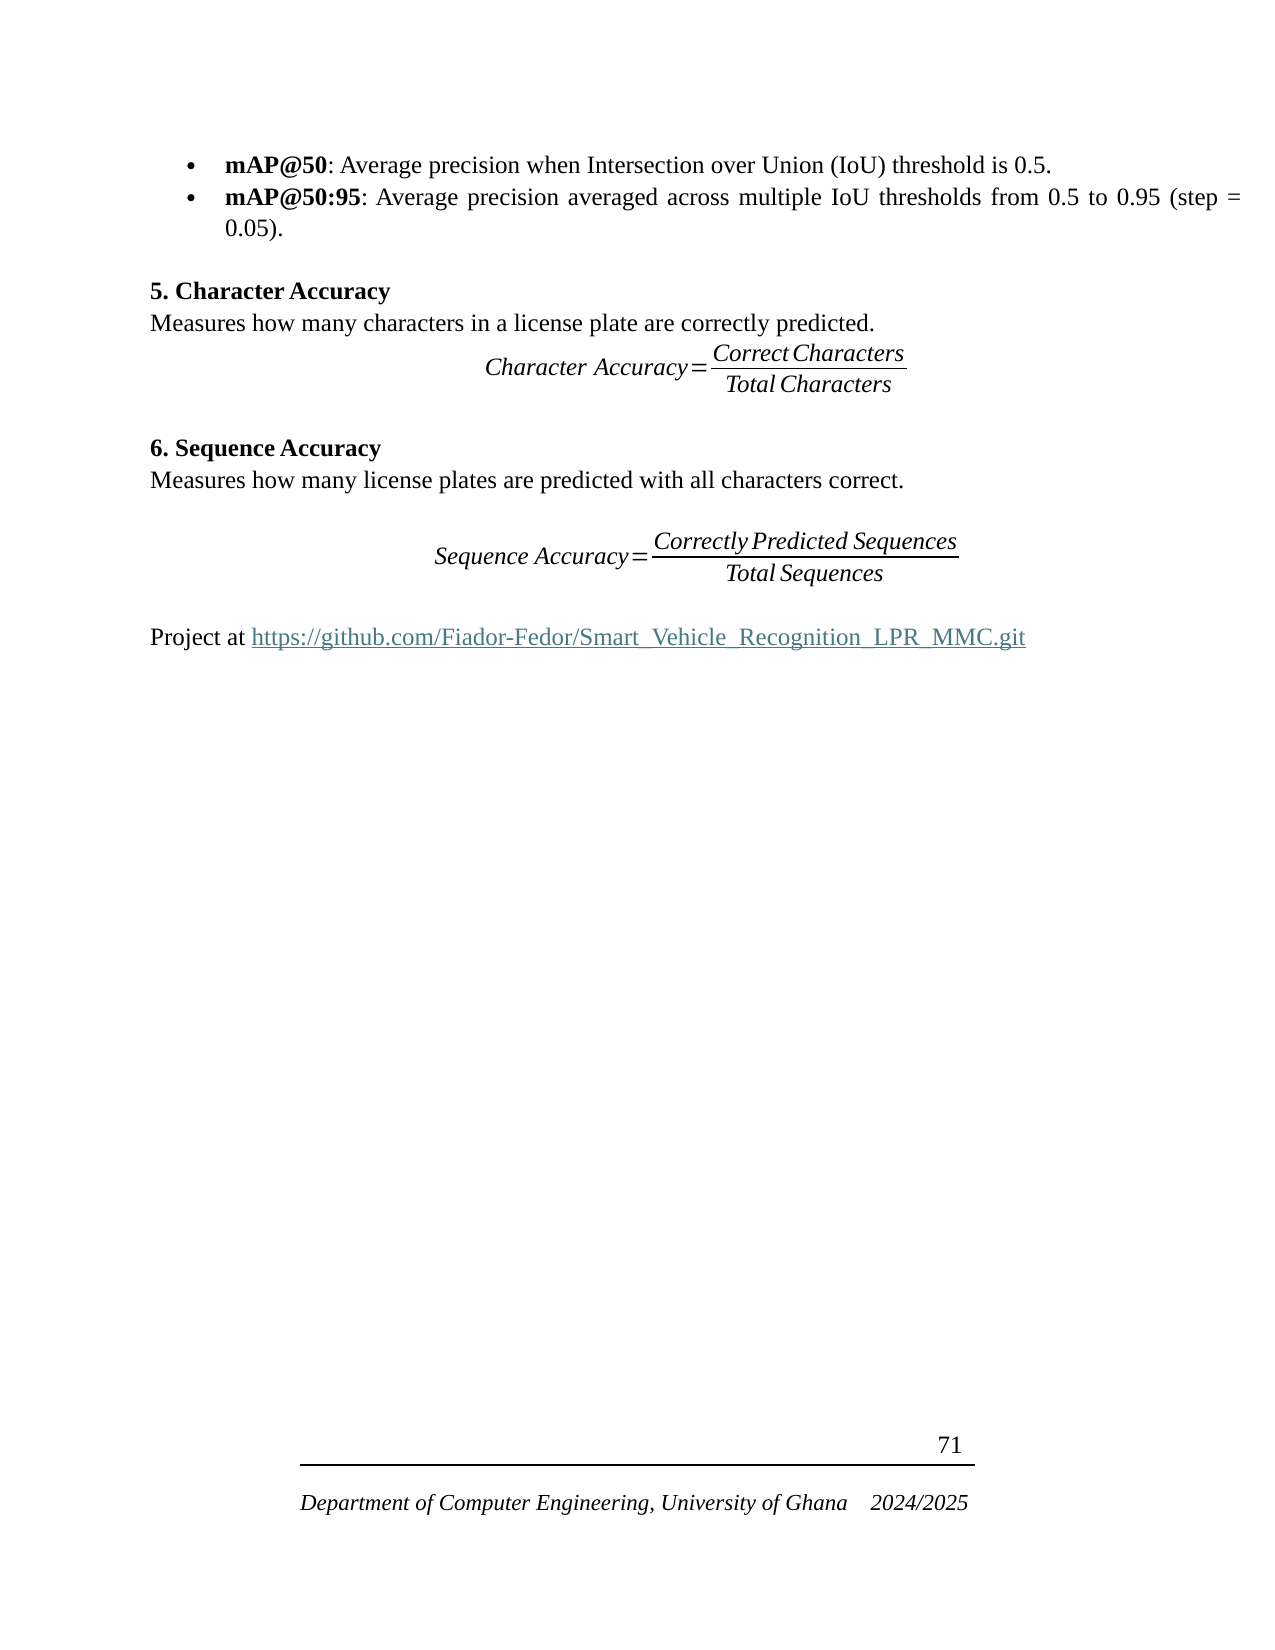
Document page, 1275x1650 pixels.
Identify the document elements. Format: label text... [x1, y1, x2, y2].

text 5. Character Accuracy [150, 276, 1243, 305]
list mAP@50:95: Average precision averaged across multiple IoU thresholds from 0.5 to 0.95 (step = 0.05). [187, 182, 1243, 242]
text Measures how many characters in a license plate are correctly predicted. [150, 308, 1243, 337]
text Measures how many license plates are predicted with all characters correct. [150, 465, 1243, 493]
text 6. Sequence Accuracy [150, 433, 1243, 462]
text Project at https://github.com/Fiador-Fedor/Smart_Vehicle_Recognition_LPR_MMC.git [150, 622, 1243, 650]
list mAP@50: Average precision when Intersection over Union (IoU) threshold is 0.5. [187, 150, 1243, 179]
